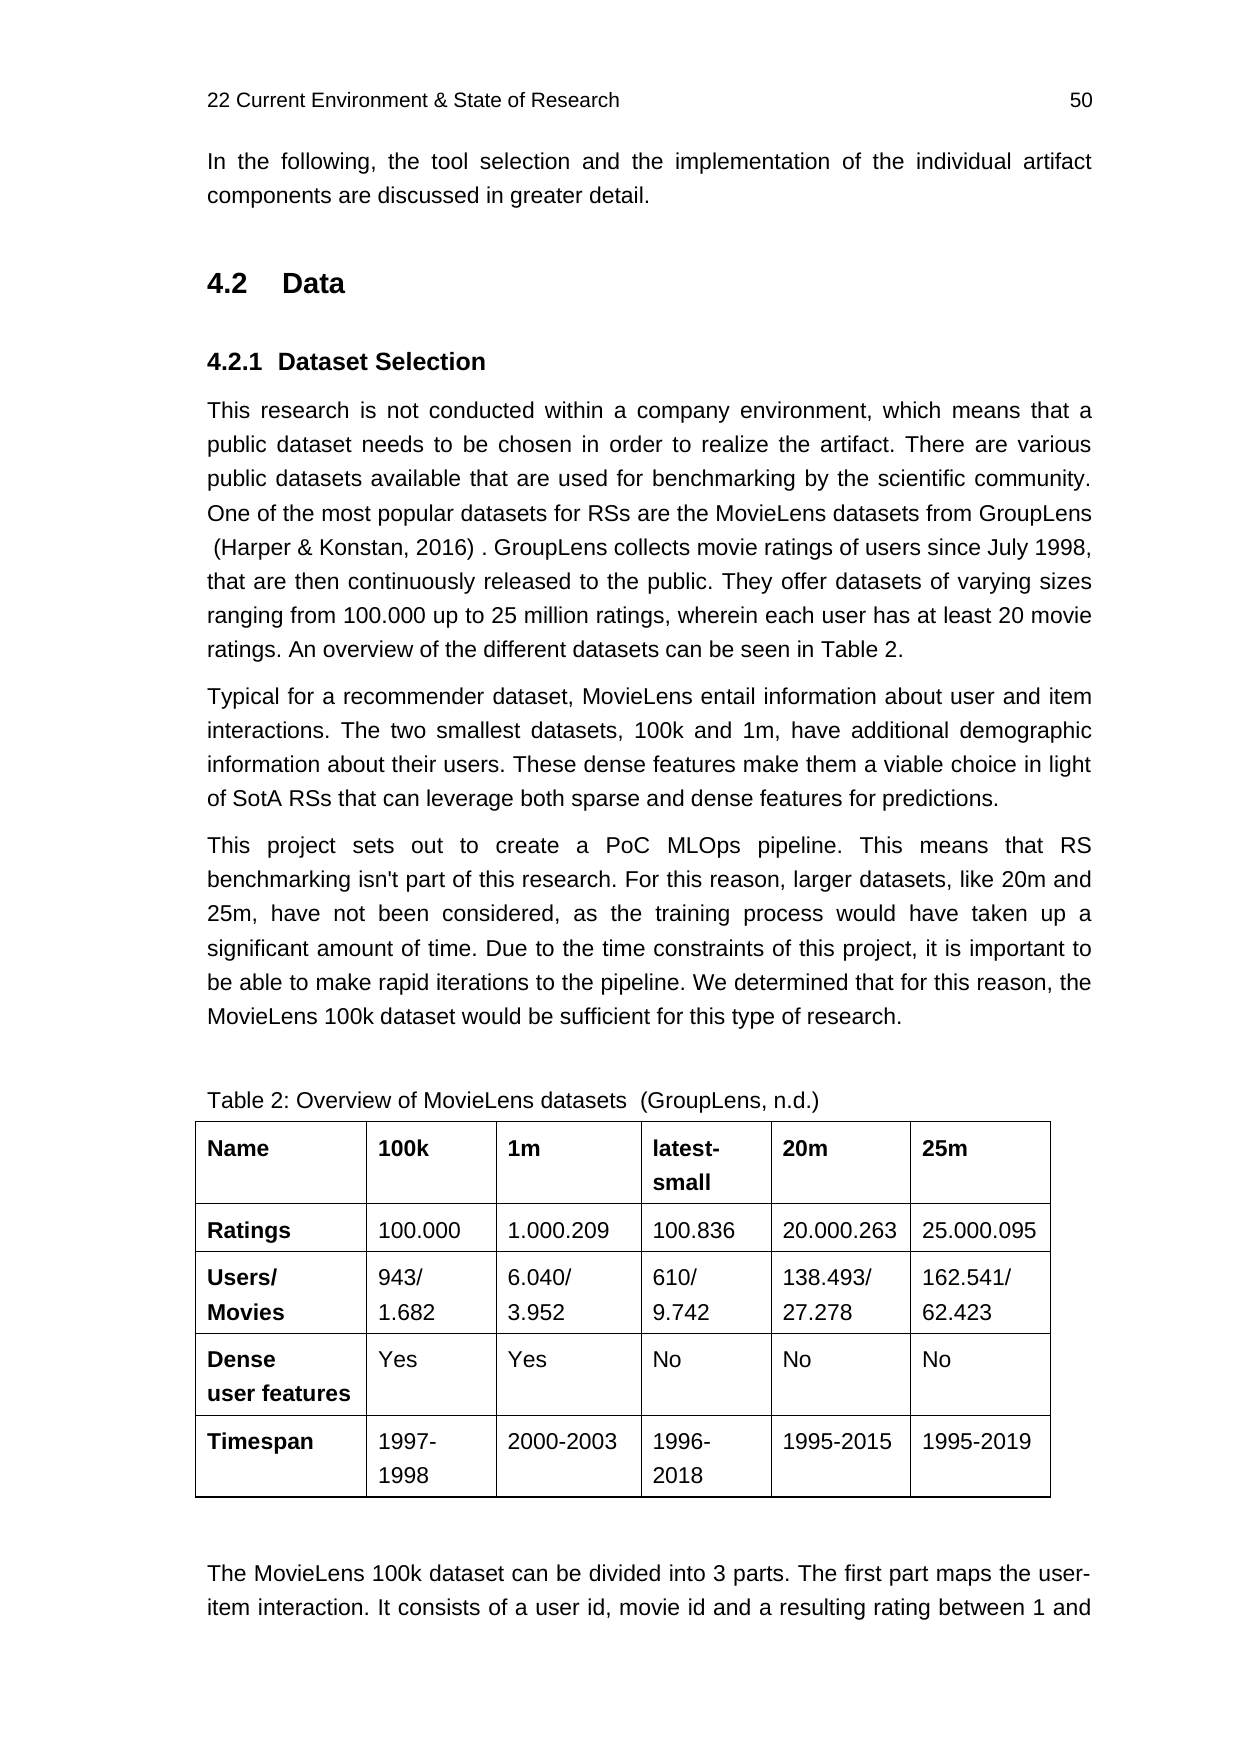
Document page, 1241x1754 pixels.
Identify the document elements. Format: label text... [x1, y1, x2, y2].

table_header 20m [772, 1122, 910, 1203]
table_header 100k [367, 1122, 496, 1203]
table_header Name [196, 1122, 366, 1203]
table_cell 1996-2018 [642, 1416, 771, 1496]
table_cell Ratings [196, 1204, 366, 1251]
table_cell Yes [497, 1334, 641, 1414]
text This project sets out to create a PoC MLOps pipeline. This means that RS benchmarking isn't part of this research. For this reason, larger datasets, like 20m and 25m, have not been considered, as the training process would have taken up a significant amount of time. Due to the time constraints of this project, it is important to be able to make rapid iterations to the pipeline. We determined that for this reason, the MovieLens 100k dataset would be sufficient for this type of research. [207, 832, 1092, 1029]
table_cell 1.000.209 [497, 1204, 641, 1251]
table_cell 1997-1998 [367, 1416, 496, 1496]
table_header 1m [497, 1122, 641, 1203]
table_cell 610/ 9.742 [642, 1252, 771, 1333]
table_cell 943/ 1.682 [367, 1252, 496, 1333]
table_cell 162.541/ 62.423 [911, 1252, 1050, 1333]
text Typical for a recommender dataset, MovieLens entail information about user and item interactions. The two smallest datasets, 100k and 1m, have additional demographic information about their users. These dense features make them a viable choice in light of SotA RSs that can leverage both sparse and dense features for predictions. [207, 683, 1092, 812]
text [207, 1560, 1092, 1621]
table_cell No [642, 1334, 771, 1414]
table_cell Dense user features [196, 1334, 366, 1414]
table_cell 2000-2003 [497, 1416, 641, 1496]
table_cell Yes [367, 1334, 496, 1414]
table_cell Timespan [196, 1416, 366, 1496]
subtitle Dataset Selection [207, 347, 1092, 376]
table_cell No [772, 1334, 910, 1414]
table_cell 138.493/ 27.278 [772, 1252, 910, 1333]
table_header latest-small [642, 1122, 771, 1203]
table_cell 100.000 [367, 1204, 496, 1251]
table_cell 1995-2019 [911, 1416, 1050, 1496]
table_cell 1995-2015 [772, 1416, 910, 1496]
table_cell 6.040/ 3.952 [497, 1252, 641, 1333]
table_cell 25.000.095 [911, 1204, 1050, 1251]
text In the following, the tool selection and the implementation of the individual artifact components are discussed in greater detail. [207, 148, 1092, 208]
table_cell No [911, 1334, 1050, 1414]
table_header 25m [911, 1122, 1050, 1203]
subtitle Data [207, 266, 1092, 300]
table_cell 100.836 [642, 1204, 771, 1251]
text This research is not conducted within a company environment, which means that a public dataset needs to be chosen in order to realize the artifact. There are various public datasets available that are used for benchmarking by the scientific community. One of the most popular datasets for RSs are the MovieLens datasets from GroupLens . GroupLens collects movie ratings of users since July 1998, that are then continuously released to the public. They offer datasets of varying sizes ranging from 100.000 up to 25 million ratings, wherein each user has at least 20 movie ratings. An overview of the different datasets can be seen in Table 2. [207, 397, 1092, 663]
table_cell 20.000.263 [772, 1204, 910, 1251]
table_cell Users/ Movies [196, 1252, 366, 1333]
text Table 2: Overview of MovieLens datasets [207, 1087, 1092, 1113]
